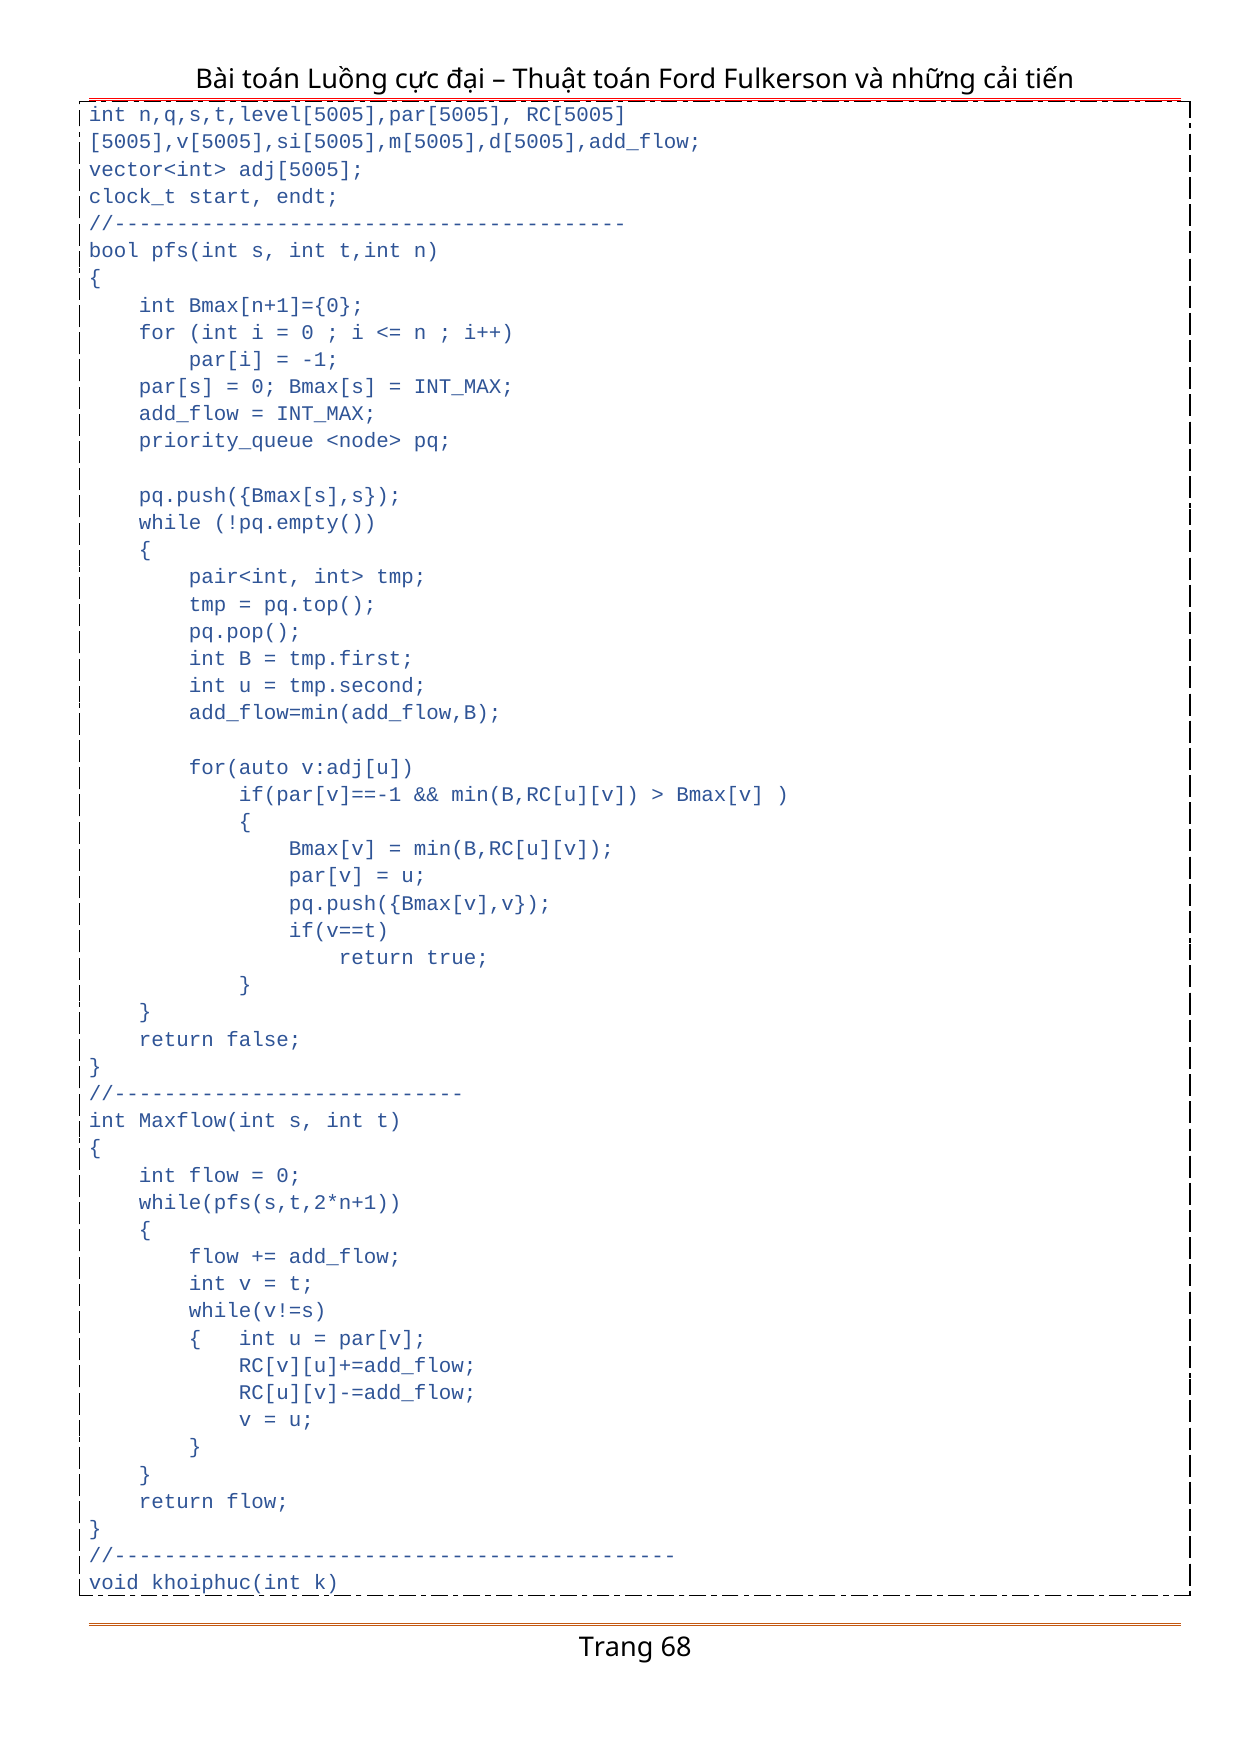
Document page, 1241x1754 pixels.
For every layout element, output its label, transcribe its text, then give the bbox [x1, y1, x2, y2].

text return false; [79, 1026, 1191, 1052]
text int v = t; [79, 1270, 1191, 1297]
text { [79, 808, 1191, 835]
text add_flow = INT_MAX; [79, 400, 1191, 427]
text pq.pop(); [79, 618, 1191, 644]
text } [79, 1515, 1191, 1542]
text } [79, 1053, 1191, 1079]
text RC[u][v]-=add_flow; [79, 1379, 1191, 1406]
text RC[v][u]+=add_flow; [79, 1352, 1191, 1378]
text { [79, 264, 1191, 291]
text Bmax[v] = min(B,RC[u][v]); [79, 835, 1191, 862]
text tmp = pq.top(); [79, 591, 1191, 617]
text priority_queue <node> pq; [79, 427, 1191, 454]
text { [79, 1216, 1191, 1243]
text return true; [79, 944, 1191, 971]
text if(par[v]==-1 && min(B,RC[u][v]) > Bmax[v] ) [79, 781, 1191, 808]
text par[i] = -1; [79, 346, 1191, 373]
text int Bmax[n+1]={0}; [79, 291, 1191, 318]
text add_flow=min(add_flow,B); [79, 699, 1191, 726]
text int flow = 0; [79, 1161, 1191, 1188]
text par[s] = 0; Bmax[s] = INT_MAX; [79, 373, 1191, 400]
text int Maxflow(int s, int t) [79, 1107, 1191, 1134]
text v = u; [79, 1406, 1191, 1433]
text for (int i = 0 ; i <= n ; i++) [79, 319, 1191, 345]
text { [79, 536, 1191, 563]
text } [79, 1461, 1191, 1487]
text int u = tmp.second; [79, 672, 1191, 699]
text flow += add_flow; [79, 1243, 1191, 1270]
text while(v!=s) [79, 1297, 1191, 1324]
text { int u = par[v]; [79, 1324, 1191, 1351]
text } [79, 971, 1191, 998]
text } [79, 1433, 1191, 1460]
text if(v==t) [79, 917, 1191, 943]
text clock_t start, endt; [79, 183, 1191, 209]
text pq.push({Bmax[v],v}); [79, 889, 1191, 916]
text //--------------------------------------------- [79, 1542, 1191, 1569]
text void khoiphuc(int k) [79, 1569, 1191, 1596]
text //----------------------------------------- [79, 210, 1191, 237]
text for(auto v:adj[u]) [79, 754, 1191, 780]
text } [79, 998, 1191, 1025]
text //---------------------------- [79, 1080, 1191, 1107]
text vector<int> adj[5005]; [79, 156, 1191, 182]
text while (!pq.empty()) [79, 509, 1191, 536]
text pq.push({Bmax[s],s}); [79, 482, 1191, 508]
text return flow; [79, 1488, 1191, 1514]
text bool pfs(int s, int t,int n) [79, 237, 1191, 264]
text while(pfs(s,t,2*n+1)) [79, 1189, 1191, 1215]
text pair<int, int> tmp; [79, 563, 1191, 590]
text int B = tmp.first; [79, 645, 1191, 672]
text int n,q,s,t,level[5005],par[5005], RC[5005][5005],v[5005],si[5005],m[5005],d[5005],add_flow; [79, 101, 1191, 155]
text par[v] = u; [79, 862, 1191, 889]
text { [79, 1134, 1191, 1161]
